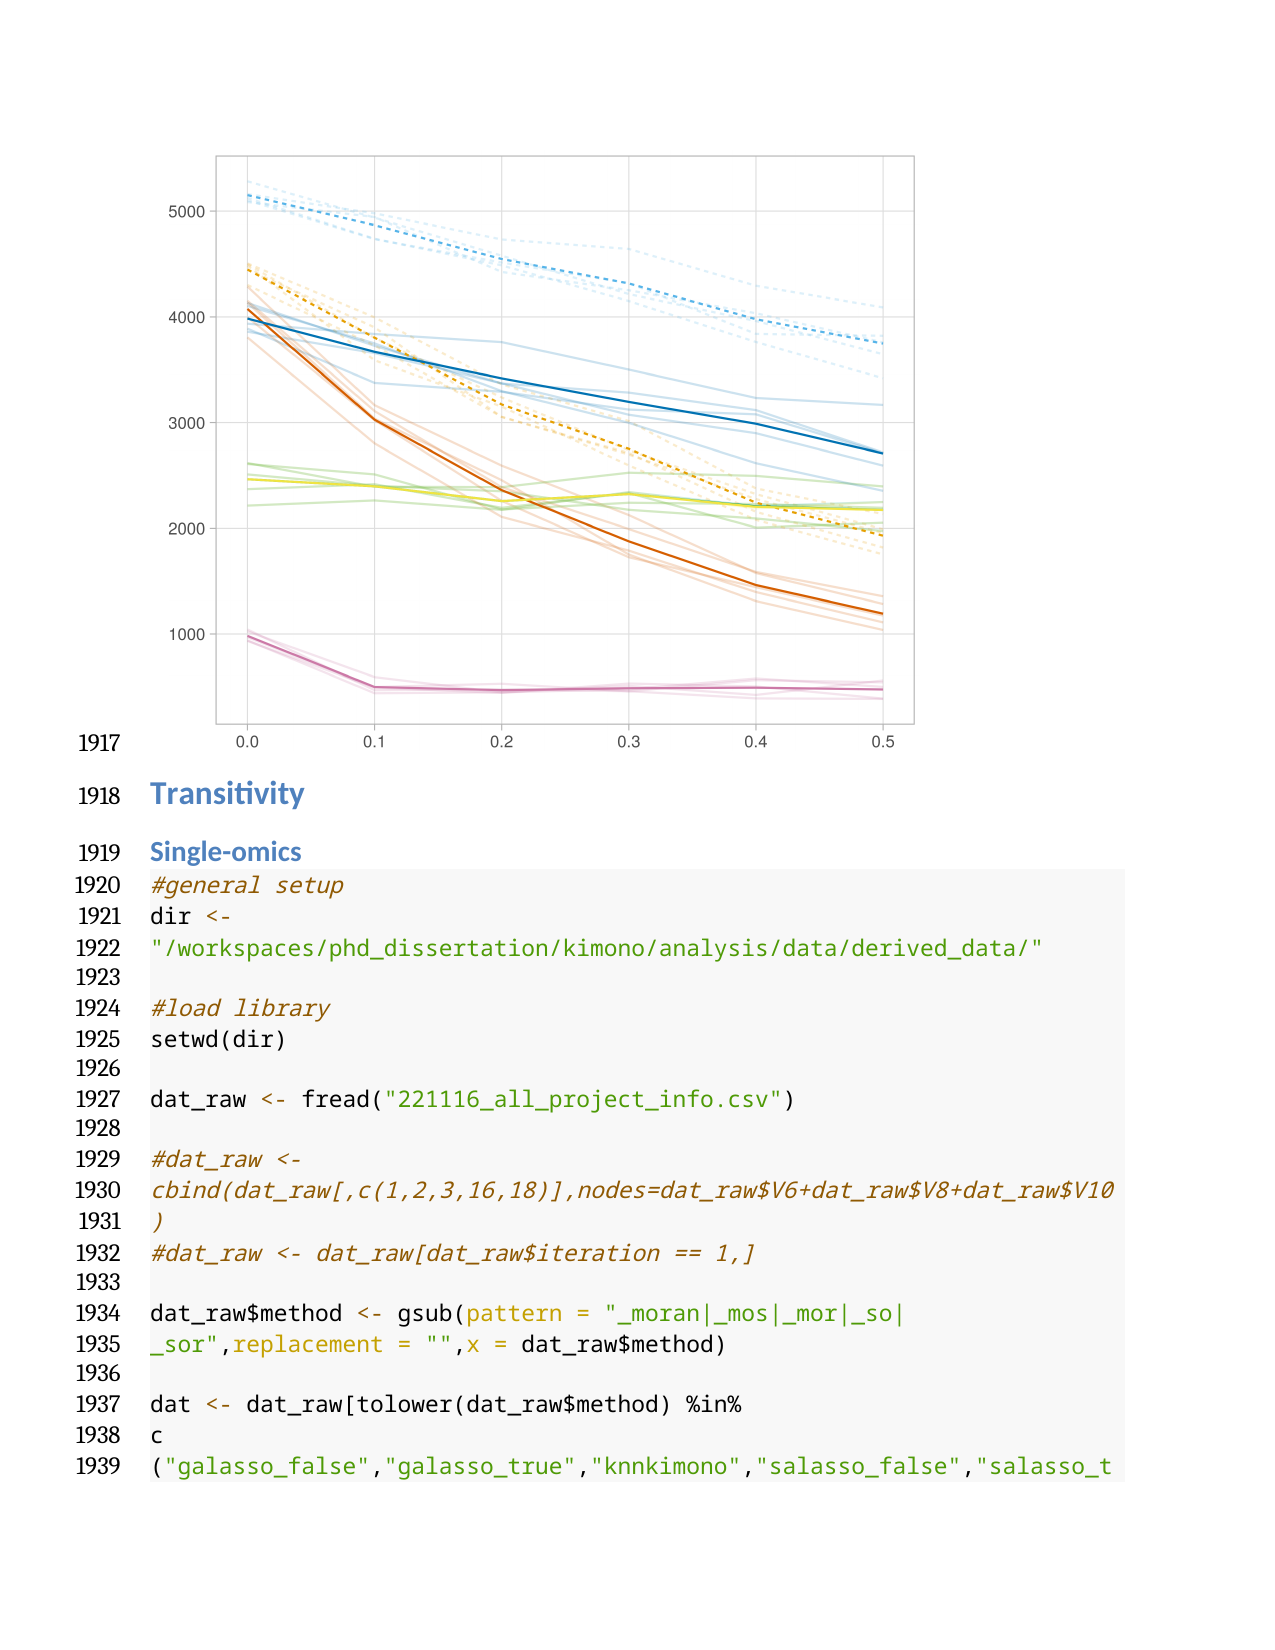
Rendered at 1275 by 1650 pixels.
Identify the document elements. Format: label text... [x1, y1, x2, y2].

subtitle Transitivity [150, 772, 1125, 813]
picture [168, 150, 920, 751]
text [150, 869, 1125, 1482]
subtitle Single-omics [150, 833, 1125, 869]
